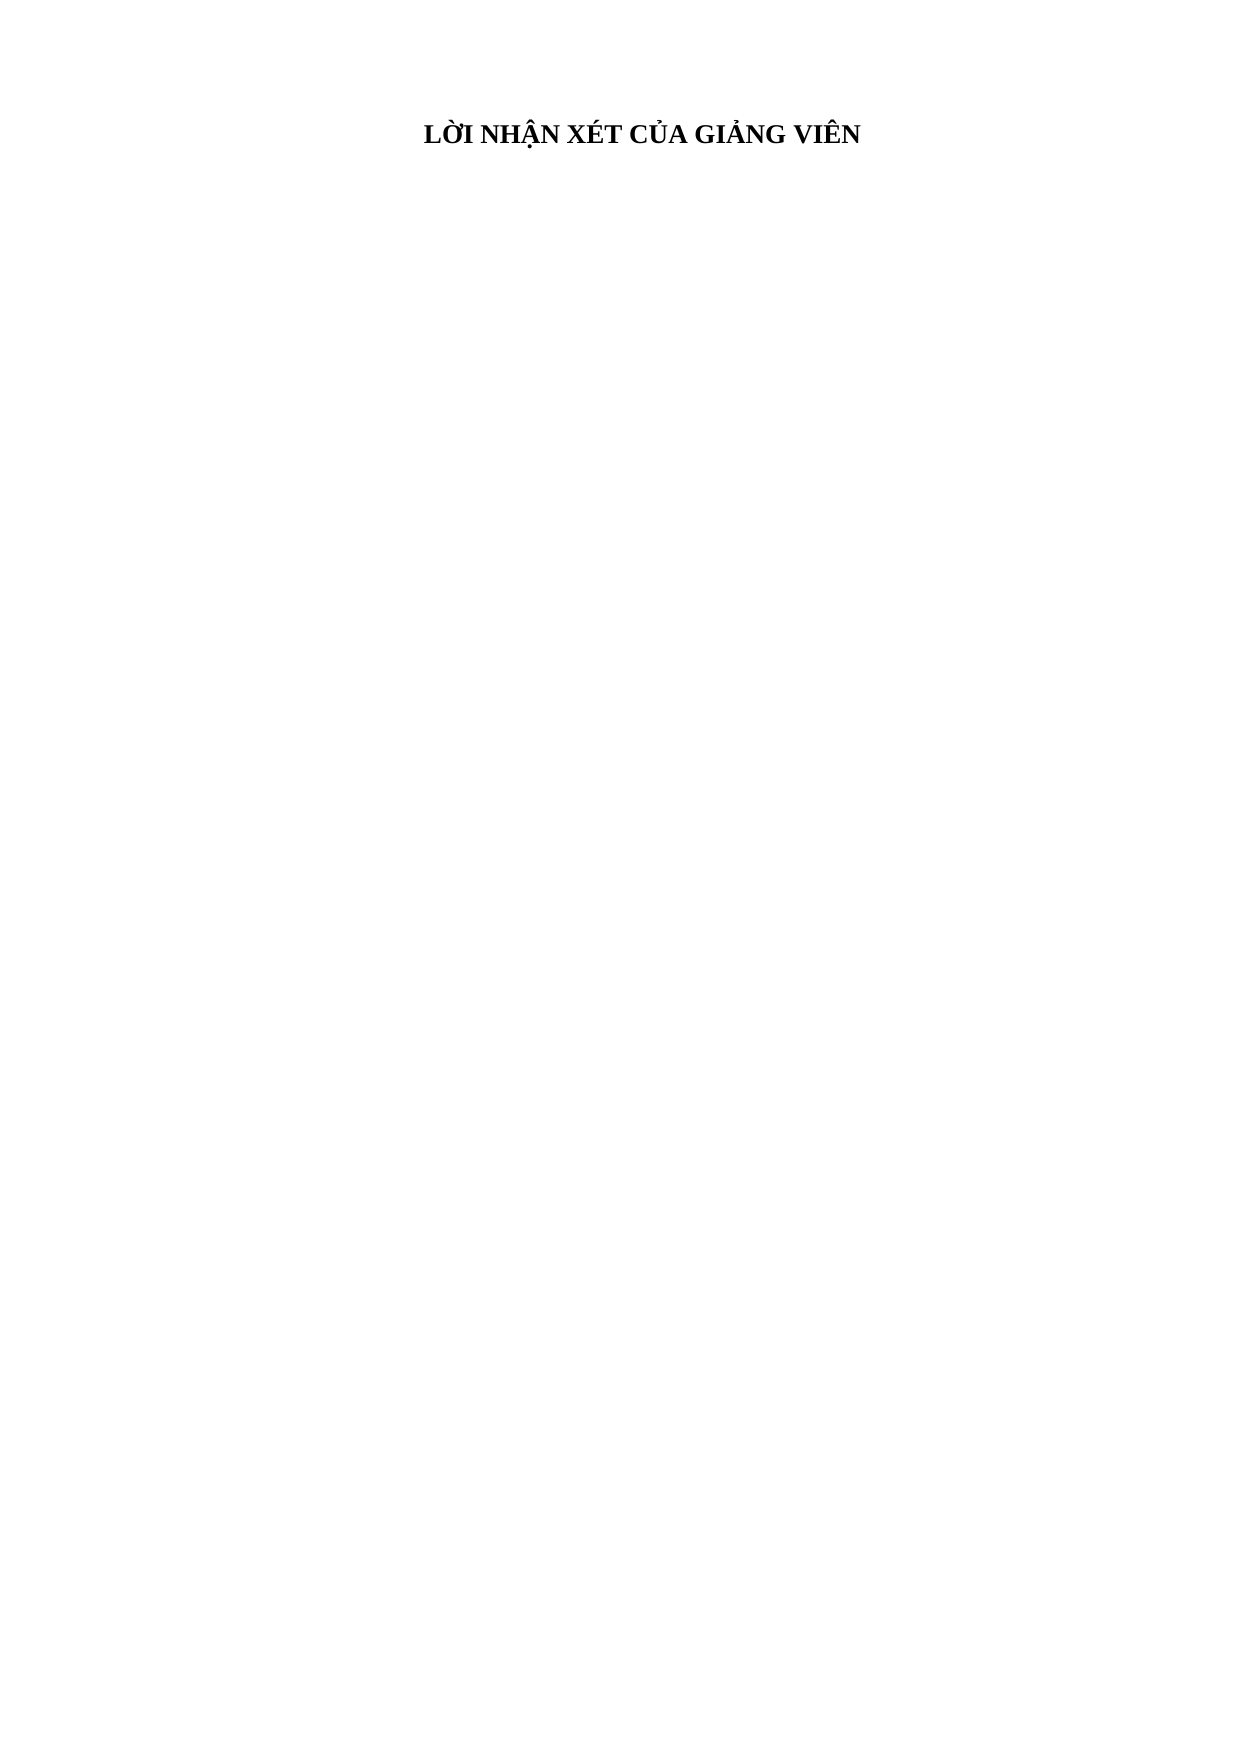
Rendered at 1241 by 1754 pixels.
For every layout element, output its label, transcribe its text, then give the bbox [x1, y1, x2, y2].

subtitle LỜI NHẬN XÉT CỦA GIẢNG VIÊN [162, 118, 1122, 149]
